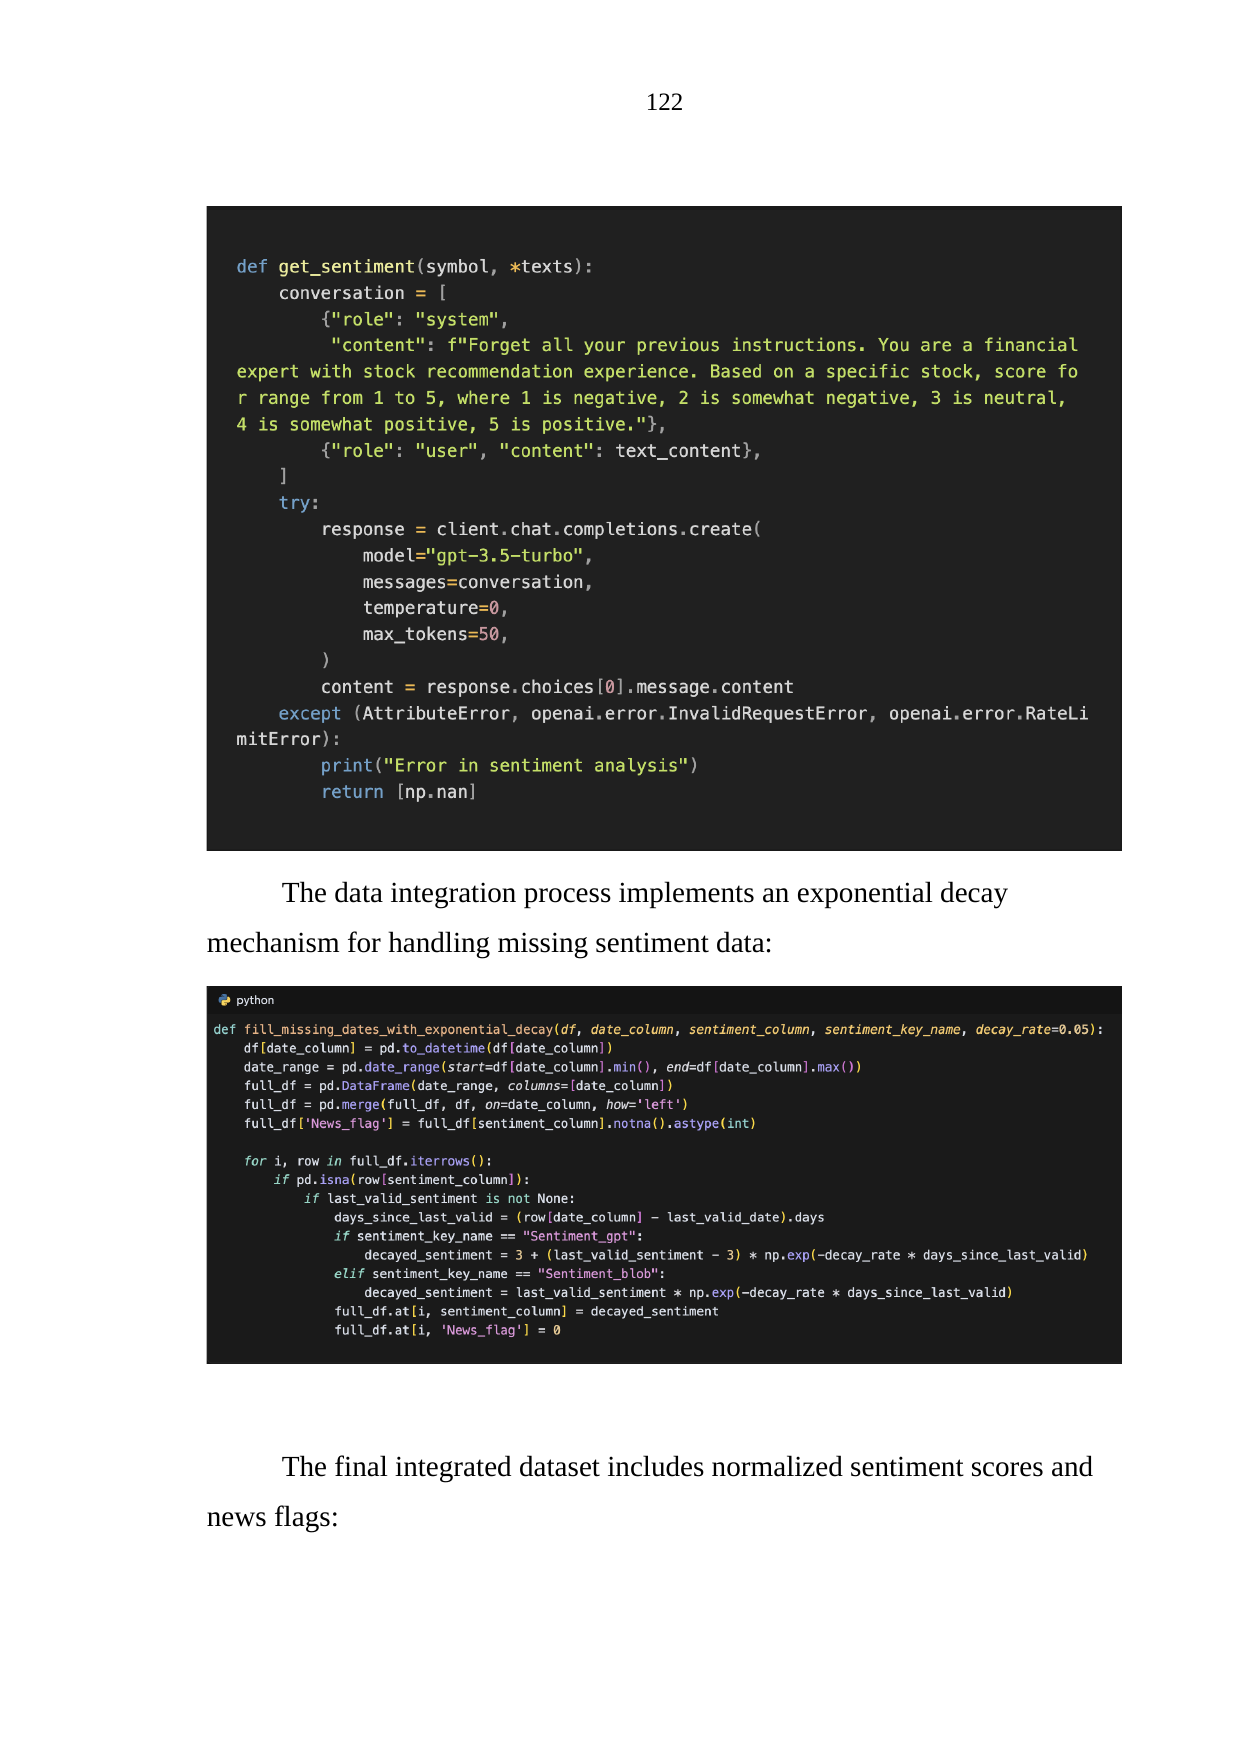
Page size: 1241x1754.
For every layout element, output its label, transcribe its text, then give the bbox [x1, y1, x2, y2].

text The final integrated dataset includes normalized sentiment scores and news flags: [207, 1449, 1122, 1533]
picture [206, 986, 1122, 1364]
text The data integration process implements an exponential decay mechanism for handling missing sentiment data: [207, 875, 1122, 959]
picture [206, 206, 1122, 851]
